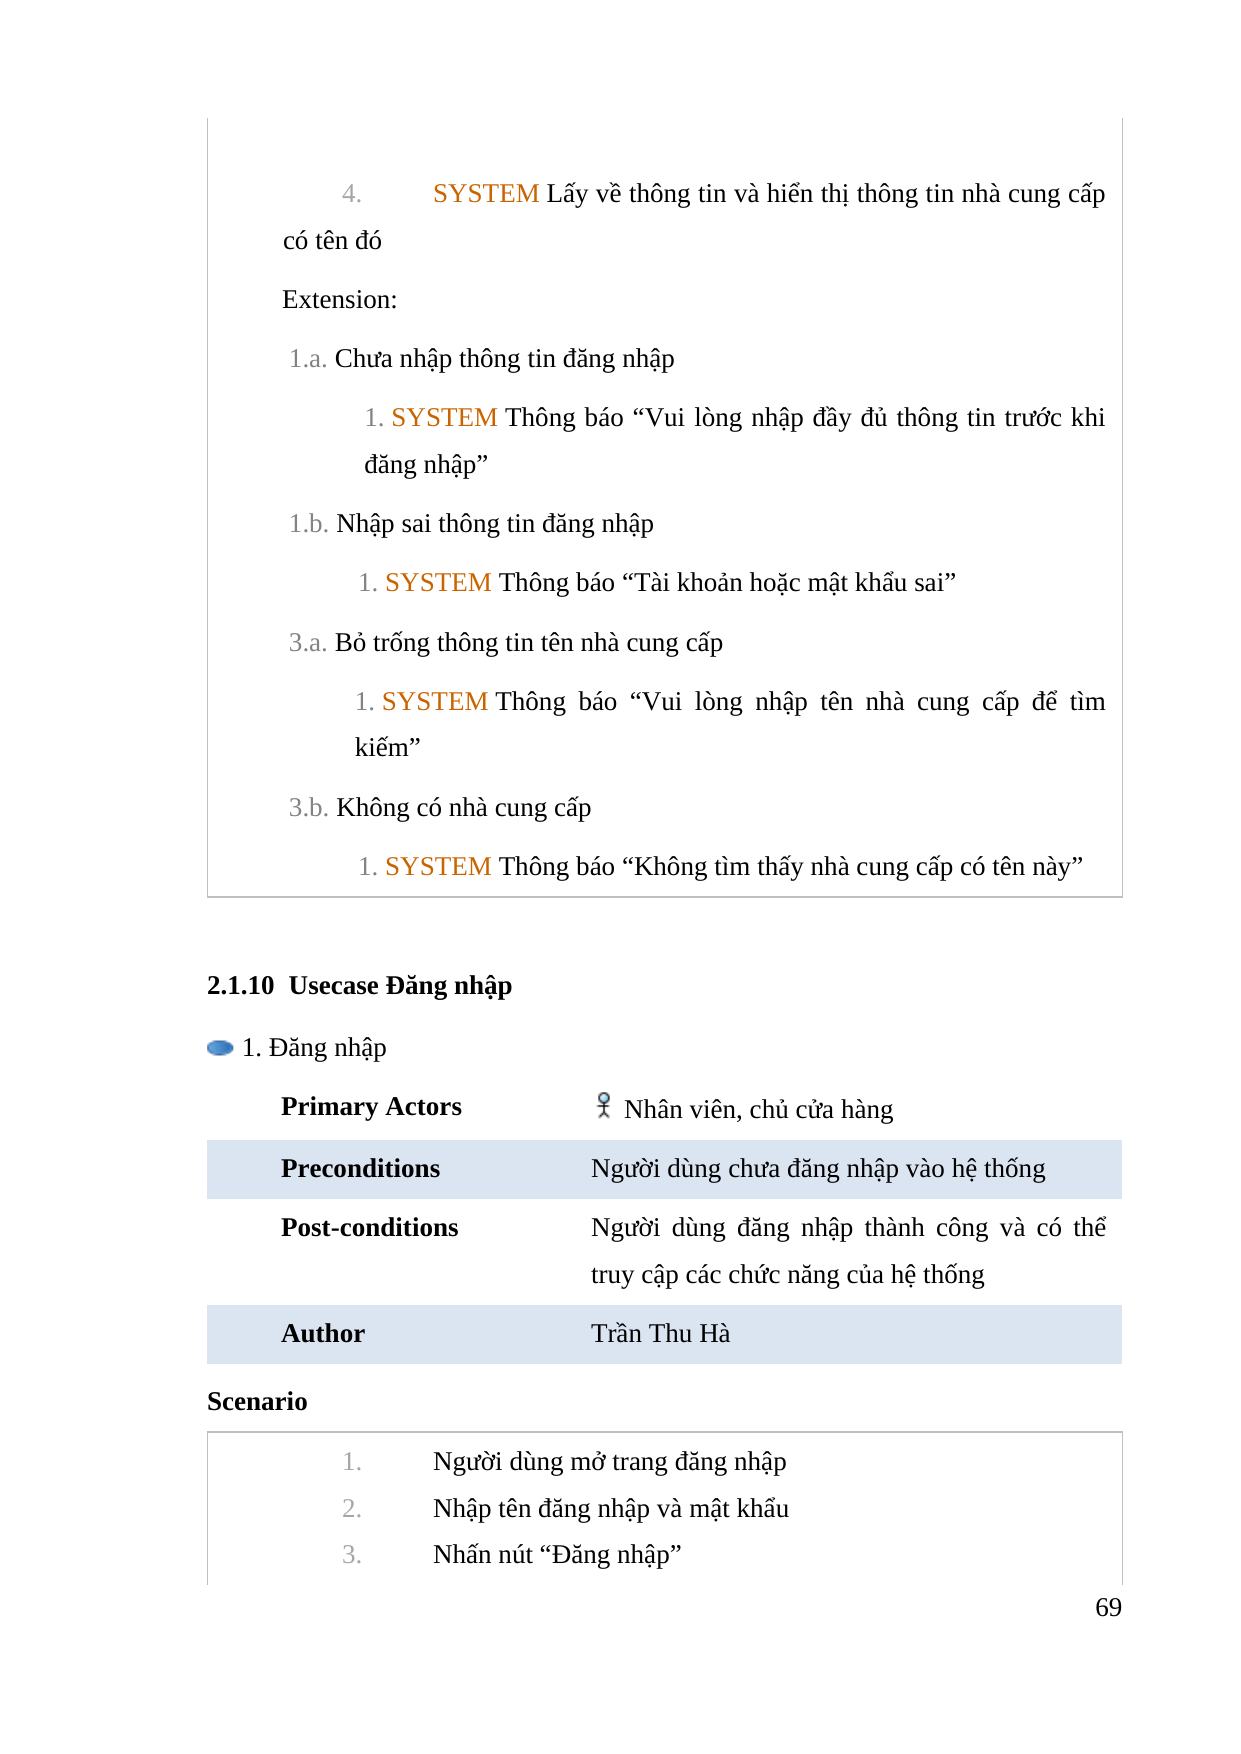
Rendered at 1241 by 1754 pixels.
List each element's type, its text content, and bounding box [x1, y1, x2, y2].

table_cell 1. SYSTEM Thông báo “Vui lòng nhập tên nhà cung cấp để tìm kiếm” [208, 672, 1122, 778]
subtitle Scenario [207, 1385, 1122, 1416]
table_header Nhân viên, chủ cửa hàng [515, 1078, 1122, 1140]
table_cell Post-conditions [207, 1199, 515, 1305]
table_header Primary Actors [207, 1078, 515, 1140]
table_cell Người dùng chưa đăng nhập vào hệ thống [515, 1140, 1122, 1199]
table_cell Author [207, 1305, 515, 1364]
table_cell 1. SYSTEM Thông báo “Tài khoản hoặc mật khẩu sai” [208, 554, 1122, 613]
picture [589, 1091, 618, 1119]
table_cell 1. SYSTEM Thông báo “Không tìm thấy nhà cung cấp có tên này” [208, 837, 1122, 896]
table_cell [208, 118, 1122, 271]
table_cell 1.b. Nhập sai thông tin đăng nhập [208, 495, 1122, 554]
picture [206, 1033, 235, 1057]
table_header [208, 1433, 1122, 1585]
subtitle Usecase Đăng nhập [207, 969, 1122, 1000]
text 1. Đăng nhập [207, 1028, 1122, 1062]
table_cell 1. SYSTEM Thông báo “Vui lòng nhập đầy đủ thông tin trước khi đăng nhập” [208, 389, 1122, 495]
table_cell 3.b. Không có nhà cung cấp [208, 778, 1122, 837]
table_cell 3.a. Bỏ trống thông tin tên nhà cung cấp [208, 613, 1122, 672]
table_cell Trần Thu Hà [515, 1305, 1122, 1364]
table_cell Người dùng đăng nhập thành công và có thể truy cập các chức năng của hệ thống [515, 1199, 1122, 1305]
table_cell 1.a. Chưa nhập thông tin đăng nhập [208, 330, 1122, 389]
table_cell Extension: [208, 271, 1122, 330]
table_cell Preconditions [207, 1140, 515, 1199]
